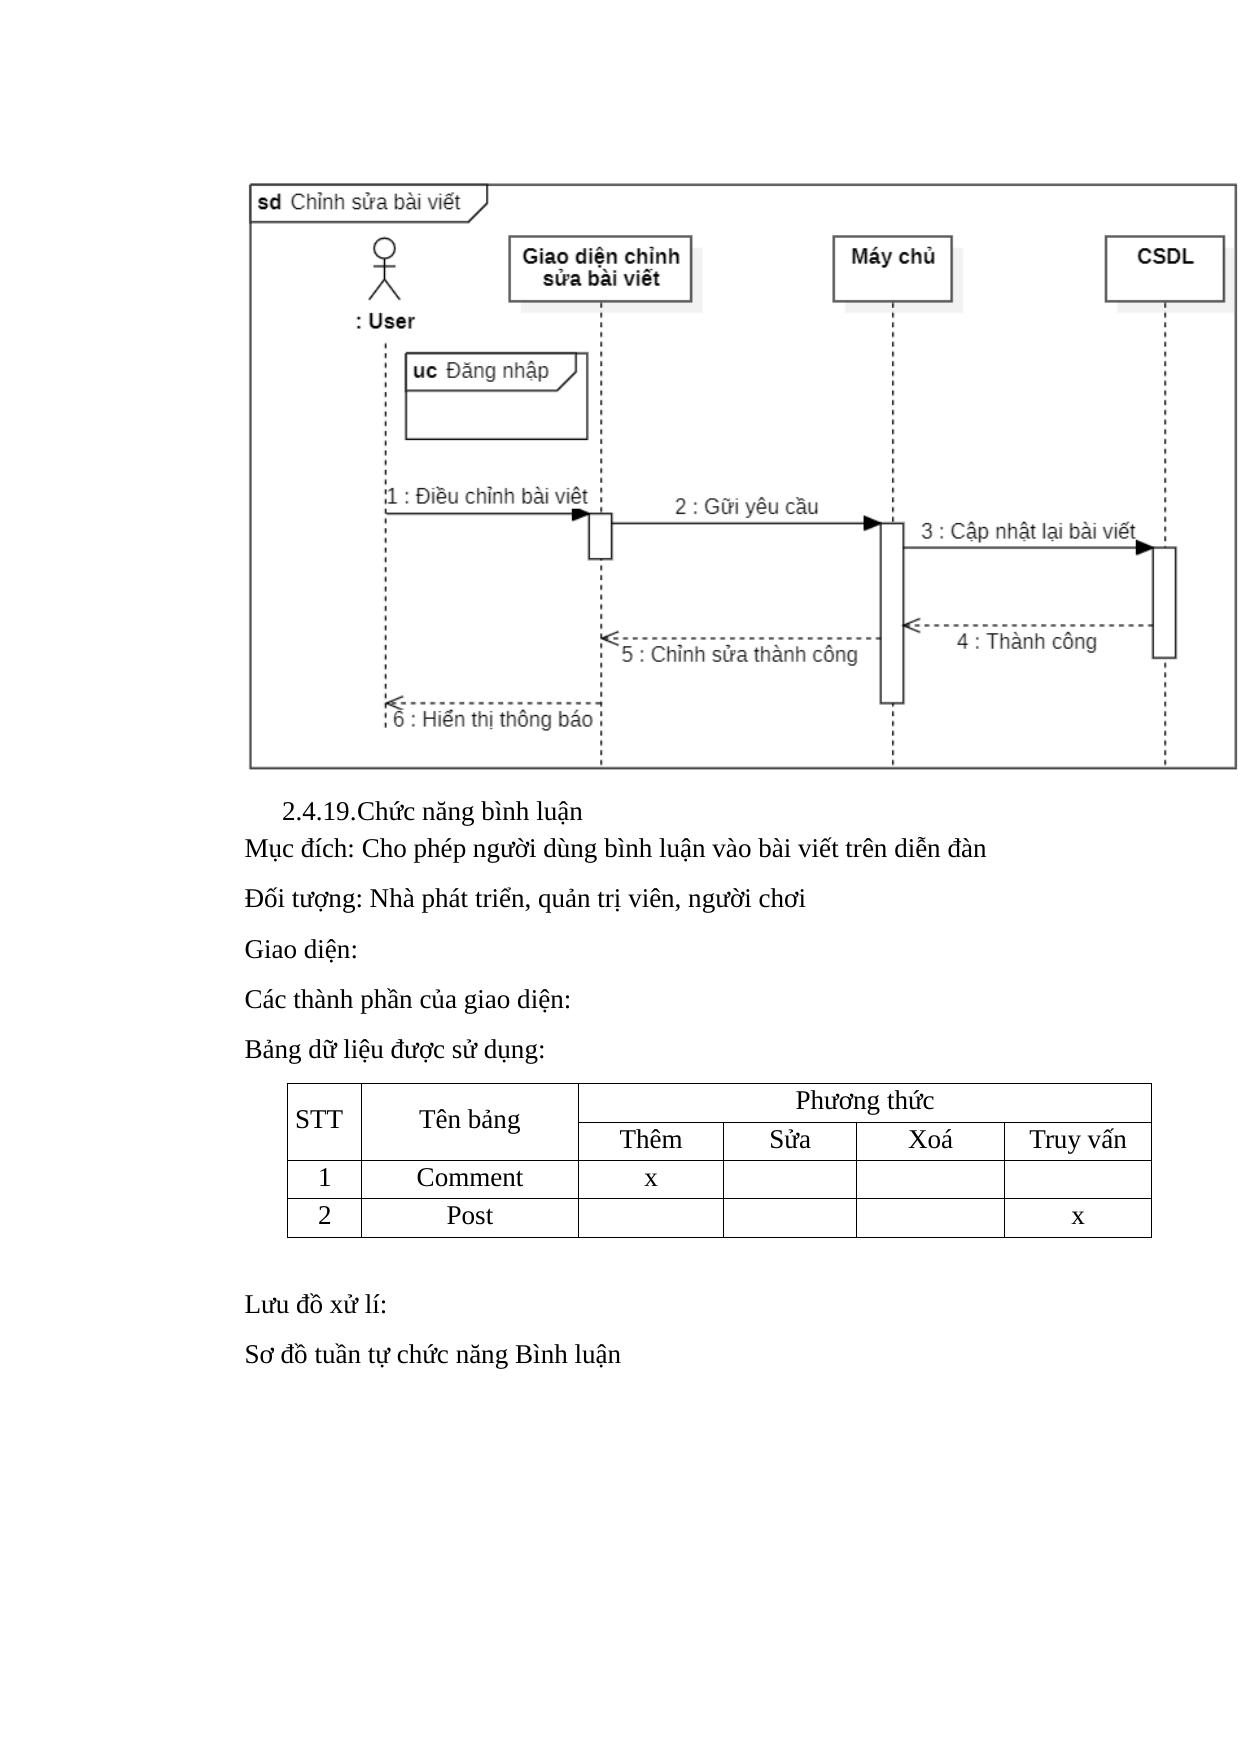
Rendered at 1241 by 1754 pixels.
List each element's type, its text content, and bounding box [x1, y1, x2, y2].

text Giao diện: [207, 933, 1122, 964]
table_cell Thêm [579, 1123, 723, 1160]
table_cell [724, 1199, 856, 1237]
table_cell x [579, 1161, 723, 1198]
table_cell Truy vấn [1005, 1123, 1151, 1160]
table_header Tên bảng [362, 1084, 578, 1160]
table_header Phương thức [579, 1084, 1151, 1122]
table_header STT [288, 1084, 361, 1160]
text Mục đích: Cho phép người dùng bình luận vào bài viết trên diễn đàn [207, 832, 1122, 863]
table_cell [1005, 1161, 1151, 1198]
table_cell [857, 1199, 1004, 1237]
text Các thành phần của giao diện: [207, 983, 1122, 1014]
table_cell Comment [362, 1161, 578, 1198]
table_cell [724, 1161, 856, 1198]
table_cell x [1005, 1199, 1151, 1237]
text Bảng dữ liệu được sử dụng: [207, 1033, 1122, 1064]
text Sơ đồ tuần tự chức năng Bình luận [207, 1338, 1122, 1369]
table_cell [857, 1161, 1004, 1198]
table_cell [579, 1199, 723, 1237]
table_cell Xoá [857, 1123, 1004, 1160]
text Lưu đồ xử lí: [207, 1288, 1122, 1319]
table_cell 1 [288, 1161, 361, 1198]
text Đối tượng: Nhà phát triển, quản trị viên, người chơi [207, 882, 1122, 914]
table_cell 2 [288, 1199, 361, 1237]
table_cell Sửa [724, 1123, 856, 1160]
table_cell Post [362, 1199, 578, 1237]
subtitle Chức năng bình luận [282, 795, 1122, 826]
picture [244, 177, 1241, 776]
